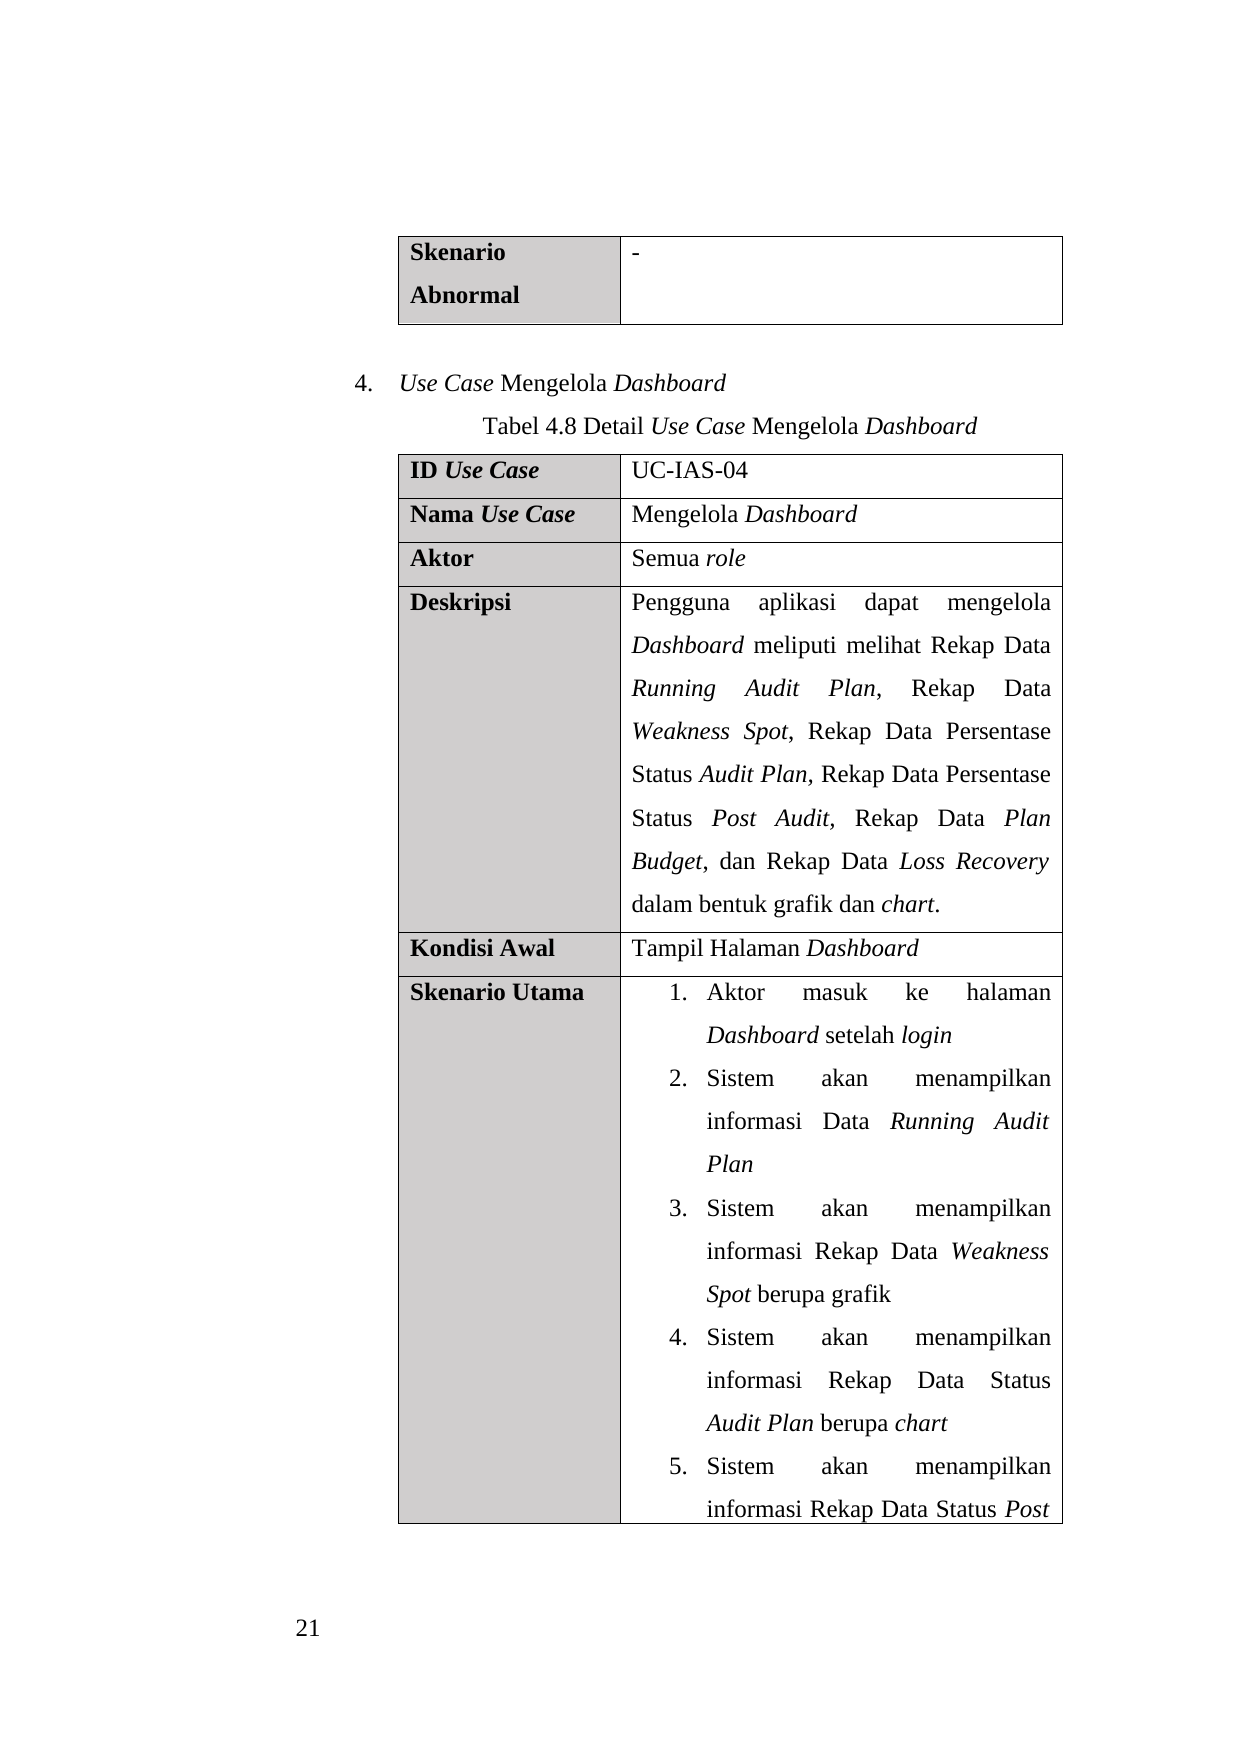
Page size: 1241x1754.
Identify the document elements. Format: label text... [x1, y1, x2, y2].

table_cell Kondisi Awal [399, 933, 620, 976]
table_cell Nama Use Case [399, 499, 620, 542]
table_cell - [621, 237, 1062, 323]
table_cell Skenario Abnormal [399, 237, 620, 323]
list Tabel 4.8 Detail Use Case Mengelola Dashboard [399, 411, 1063, 439]
list Use Case Mengelola Dashboard [354, 368, 1063, 396]
table_cell Tampil Halaman Dashboard [621, 933, 1062, 976]
table_header ID Use Case [399, 455, 620, 498]
table_header UC-IAS-04 [621, 455, 1062, 498]
table_cell Deskripsi [399, 587, 620, 932]
table_cell Aktor [399, 543, 620, 586]
table_cell Mengelola Dashboard [621, 499, 1062, 542]
table_cell Pengguna aplikasi dapat mengelola Dashboard meliputi melihat Rekap Data Running Audit Plan, Rekap Data Weakness Spot, Rekap Data Persentase Status Audit Plan, Rekap Data Persentase Status Post Audit, Rekap Data Plan Budget, dan Rekap Data Loss Recovery dalam bentuk grafik dan chart. [621, 587, 1062, 932]
table_cell Semua role [621, 543, 1062, 586]
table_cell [621, 977, 1062, 1523]
table_cell Skenario Utama [399, 977, 620, 1523]
